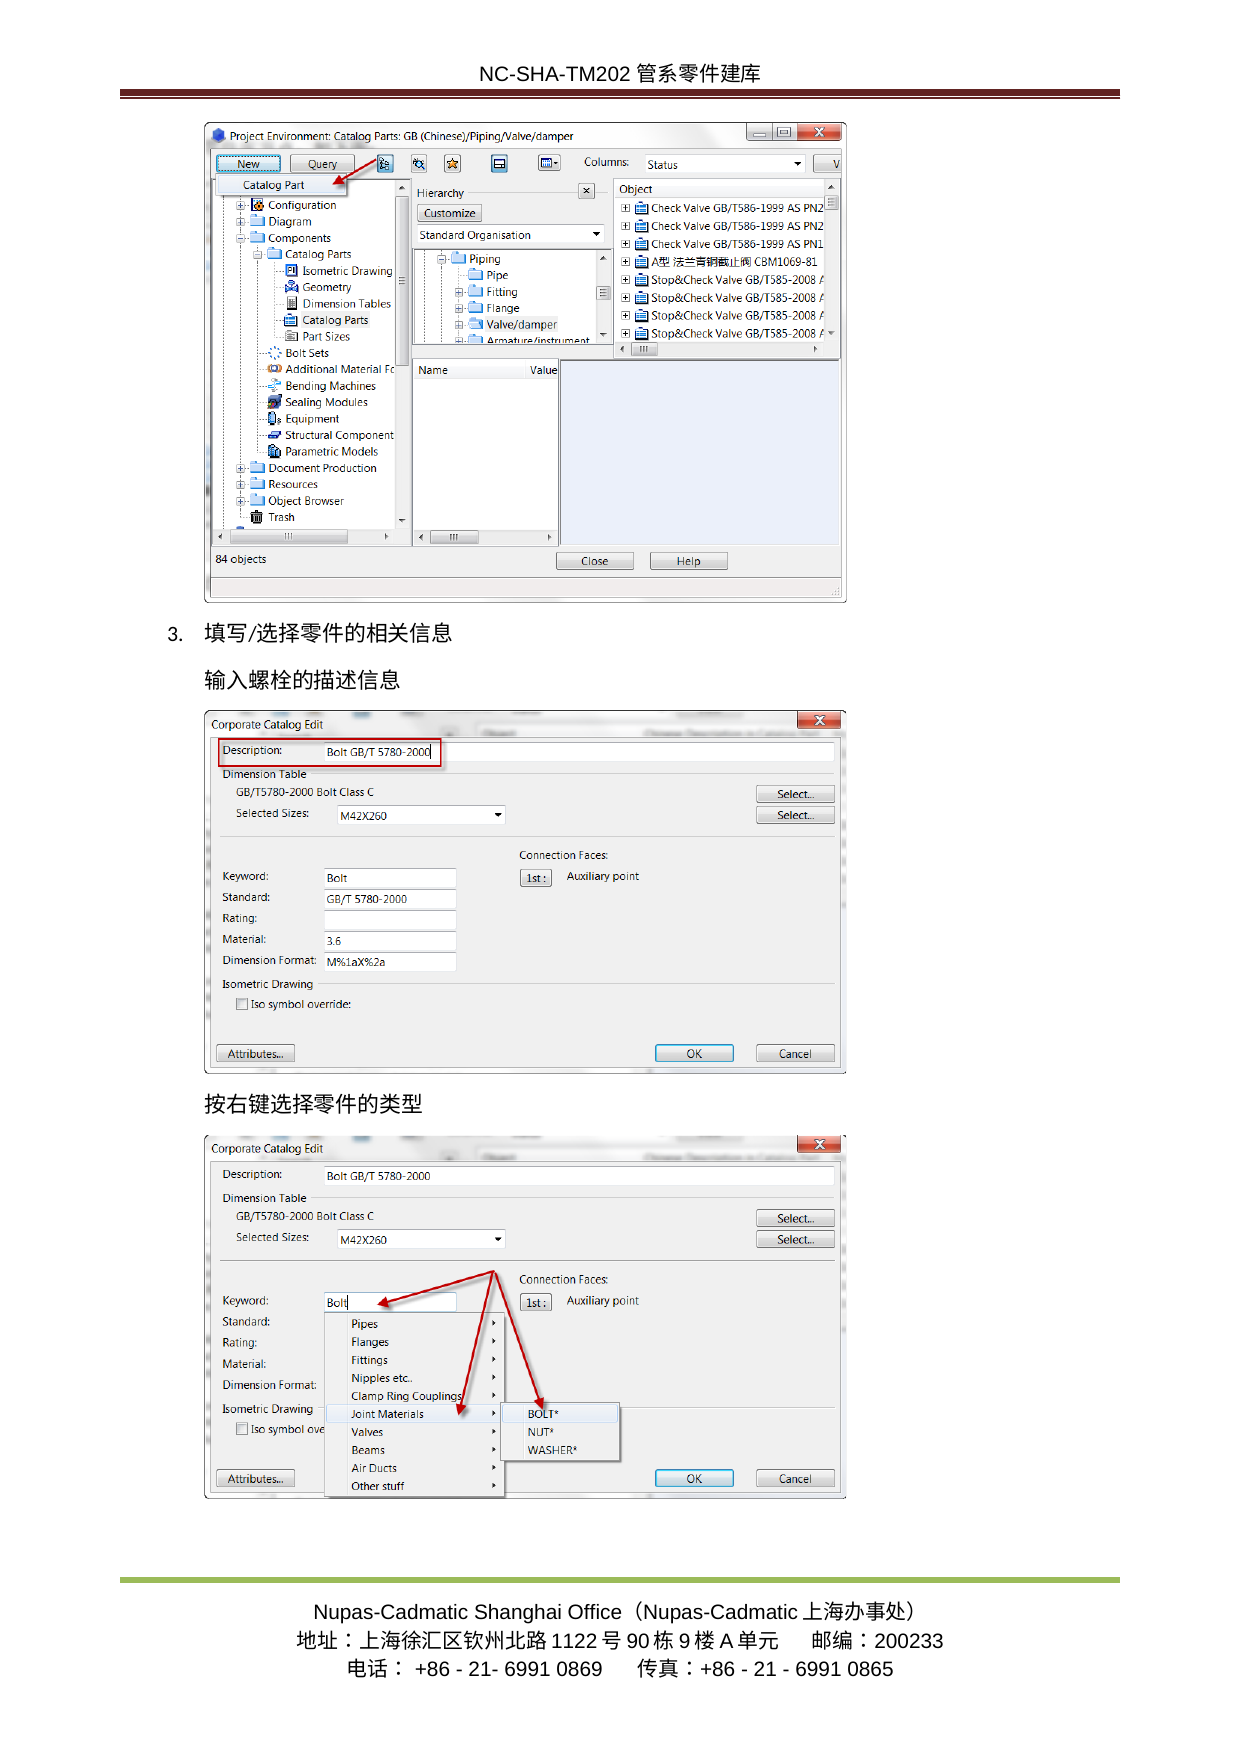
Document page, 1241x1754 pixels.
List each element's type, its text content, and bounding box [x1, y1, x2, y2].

picture [204, 122, 847, 603]
list 填写/选择零件的相关信息 [167, 616, 1120, 647]
list 输入螺栓的描述信息 [204, 663, 1120, 695]
picture [204, 1135, 847, 1499]
picture [204, 710, 847, 1074]
list 按右键选择零件的类型 [204, 1087, 1120, 1119]
